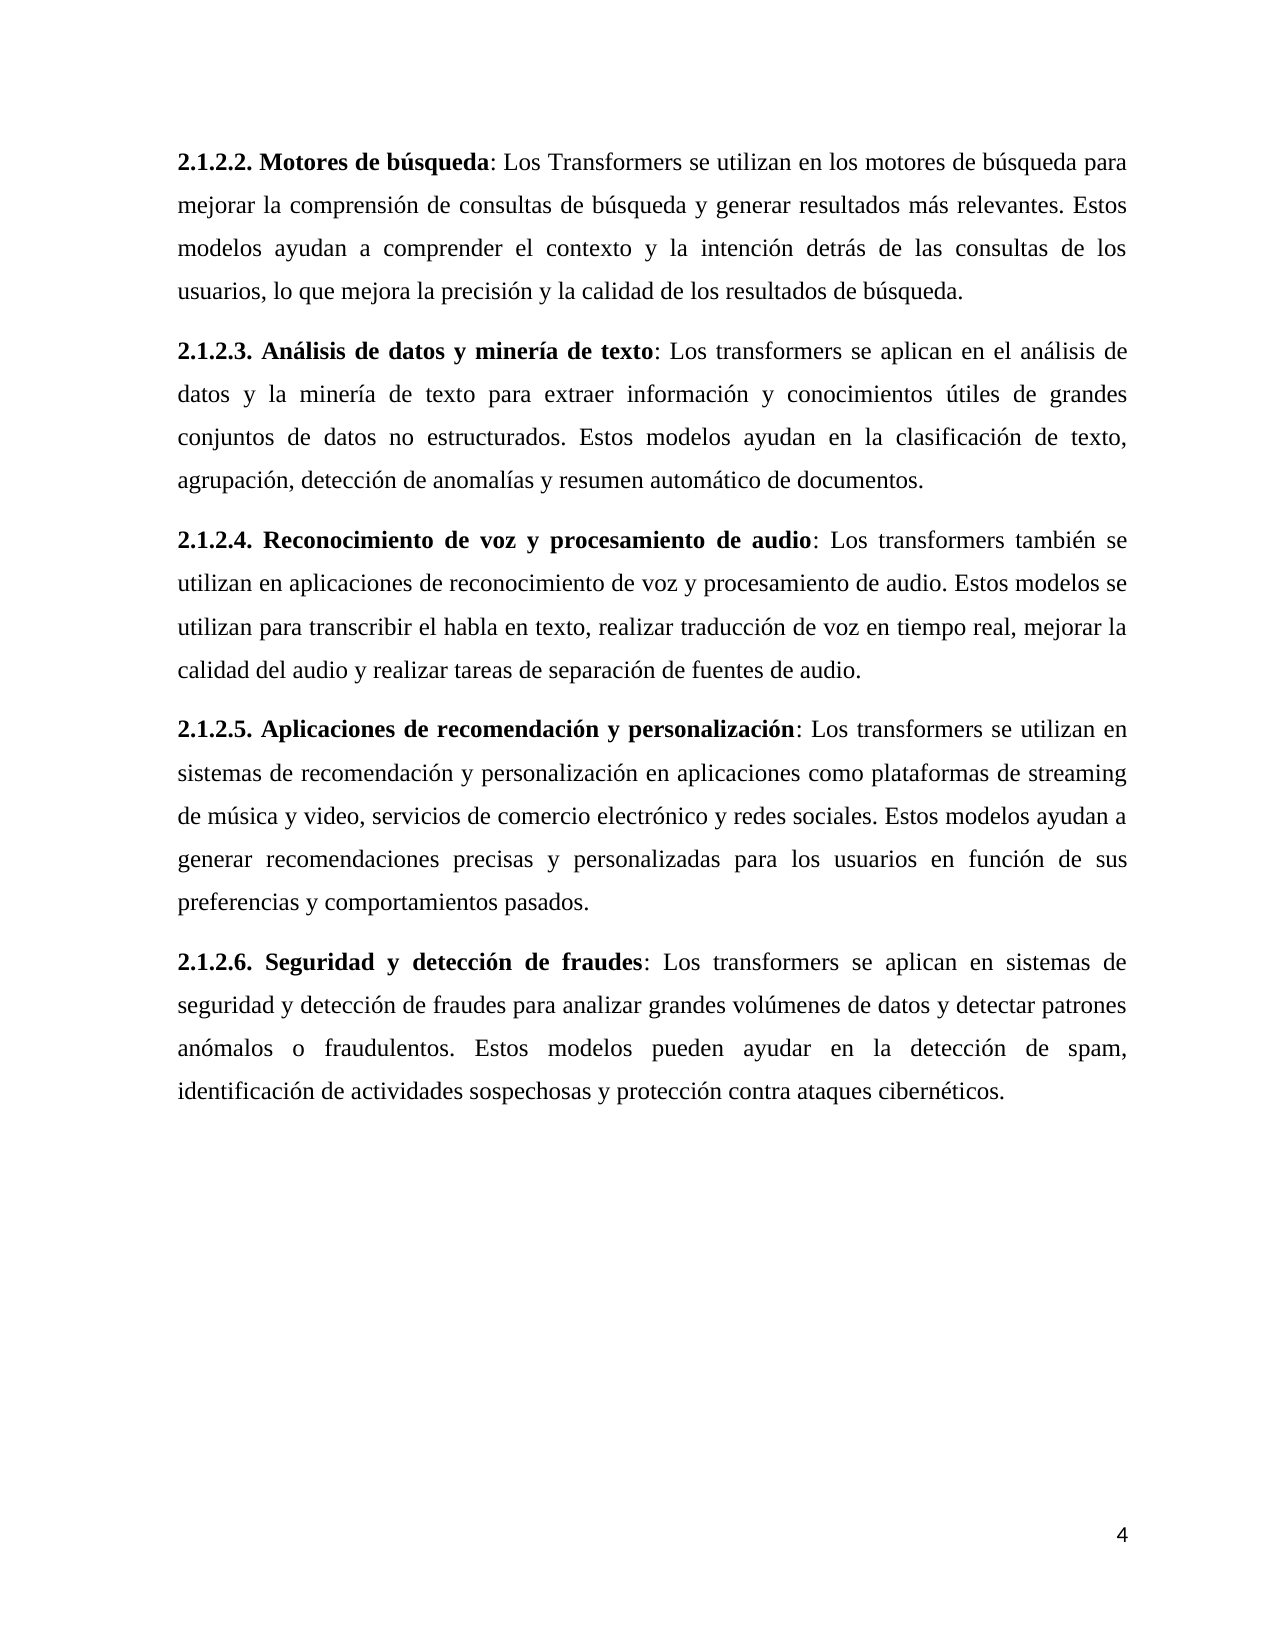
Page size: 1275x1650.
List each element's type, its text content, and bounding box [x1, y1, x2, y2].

text 2.1.2.4. Reconocimiento de voz y procesamiento de audio: Los transformers también se utilizan en aplicaciones de reconocimiento de voz y procesamiento de audio. Estos modelos se utilizan para transcribir el habla en texto, realizar traducción de voz en tiempo real, mejorar la calidad del audio y realizar tareas de separación de fuentes de audio. [177, 525, 1128, 683]
text 2.1.2.3. Análisis de datos y minería de texto: Los transformers se aplican en el análisis de datos y la minería de texto para extraer información y conocimientos útiles de grandes conjuntos de datos no estructurados. Estos modelos ayudan en la clasificación de texto, agrupación, detección de anomalías y resumen automático de documentos. [177, 336, 1128, 494]
text 2.1.2.5. Aplicaciones de recomendación y personalización: Los transformers se utilizan en sistemas de recomendación y personalización en aplicaciones como plataformas de streaming de música y video, servicios de comercio electrónico y redes sociales. Estos modelos ayudan a generar recomendaciones precisas y personalizadas para los usuarios en función de sus preferencias y comportamientos pasados. [177, 714, 1128, 916]
text 2.1.2.6. Seguridad y detección de fraudes: Los transformers se aplican en sistemas de seguridad y detección de fraudes para analizar grandes volúmenes de datos y detectar patrones anómalos o fraudulentos. Estos modelos pueden ayudar en la detección de spam, identificación de actividades sospechosas y protección contra ataques cibernéticos. [177, 947, 1128, 1105]
text 2.1.2.2. Motores de búsqueda: Los Transformers se utilizan en los motores de búsqueda para mejorar la comprensión de consultas de búsqueda y generar resultados más relevantes. Estos modelos ayudan a comprender el contexto y la intención detrás de las consultas de los usuarios, lo que mejora la precisión y la calidad de los resultados de búsqueda. [177, 147, 1128, 305]
